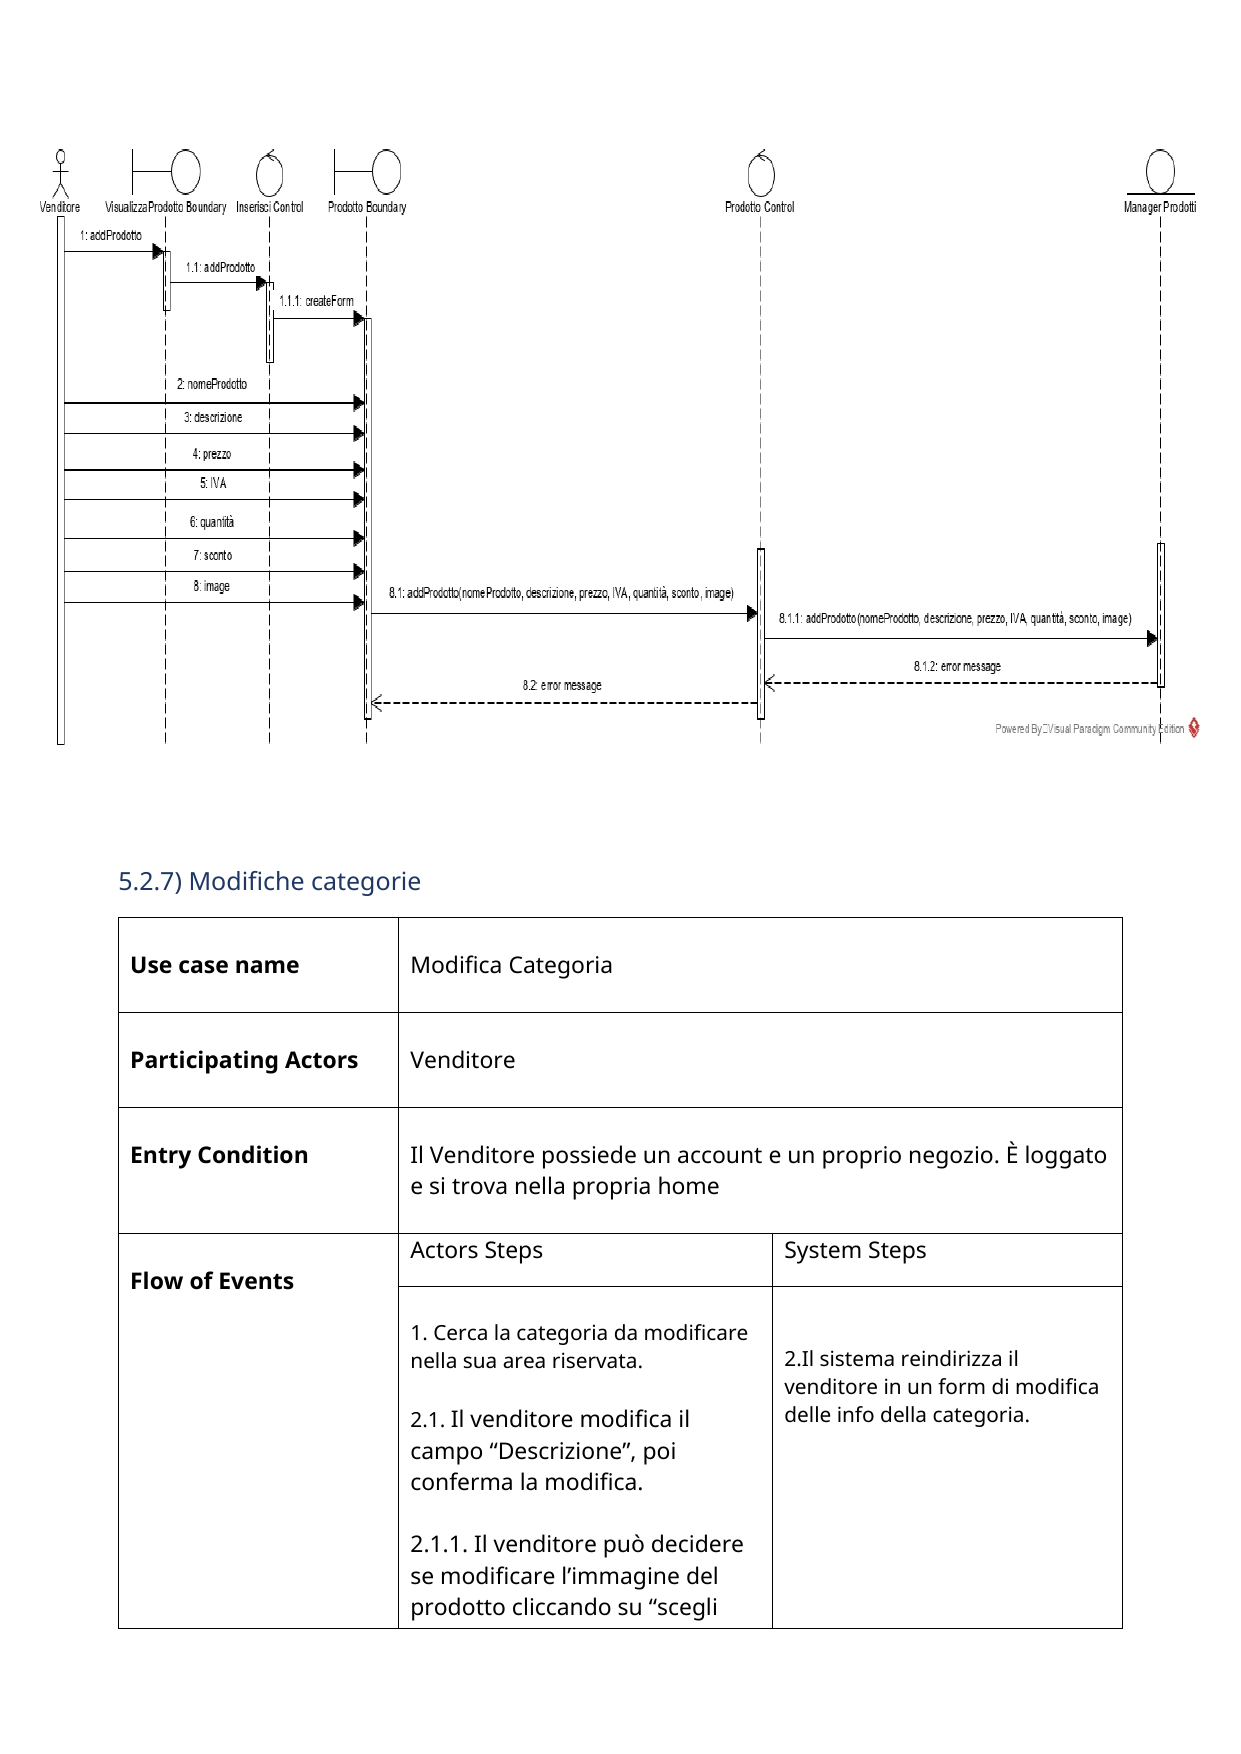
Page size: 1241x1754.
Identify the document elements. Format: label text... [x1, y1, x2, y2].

table_header Use case name [119, 918, 398, 1012]
table_cell Il Venditore possiede un account e un proprio negozio. È loggato e si trova nella propria home [399, 1108, 1122, 1233]
table_cell System Steps [773, 1234, 1122, 1286]
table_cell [773, 1287, 1122, 1628]
table_header Modifica Categoria [399, 918, 1122, 1012]
table_cell Flow of Events [119, 1234, 398, 1628]
table_cell Participating Actors [119, 1013, 398, 1107]
table_cell Entry Condition [119, 1108, 398, 1233]
picture [29, 147, 1203, 751]
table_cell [399, 1287, 772, 1628]
table_cell Venditore [399, 1013, 1122, 1107]
text 5.2.7) Modifiche categorie [118, 864, 1122, 898]
table_cell Actors Steps [399, 1234, 772, 1286]
